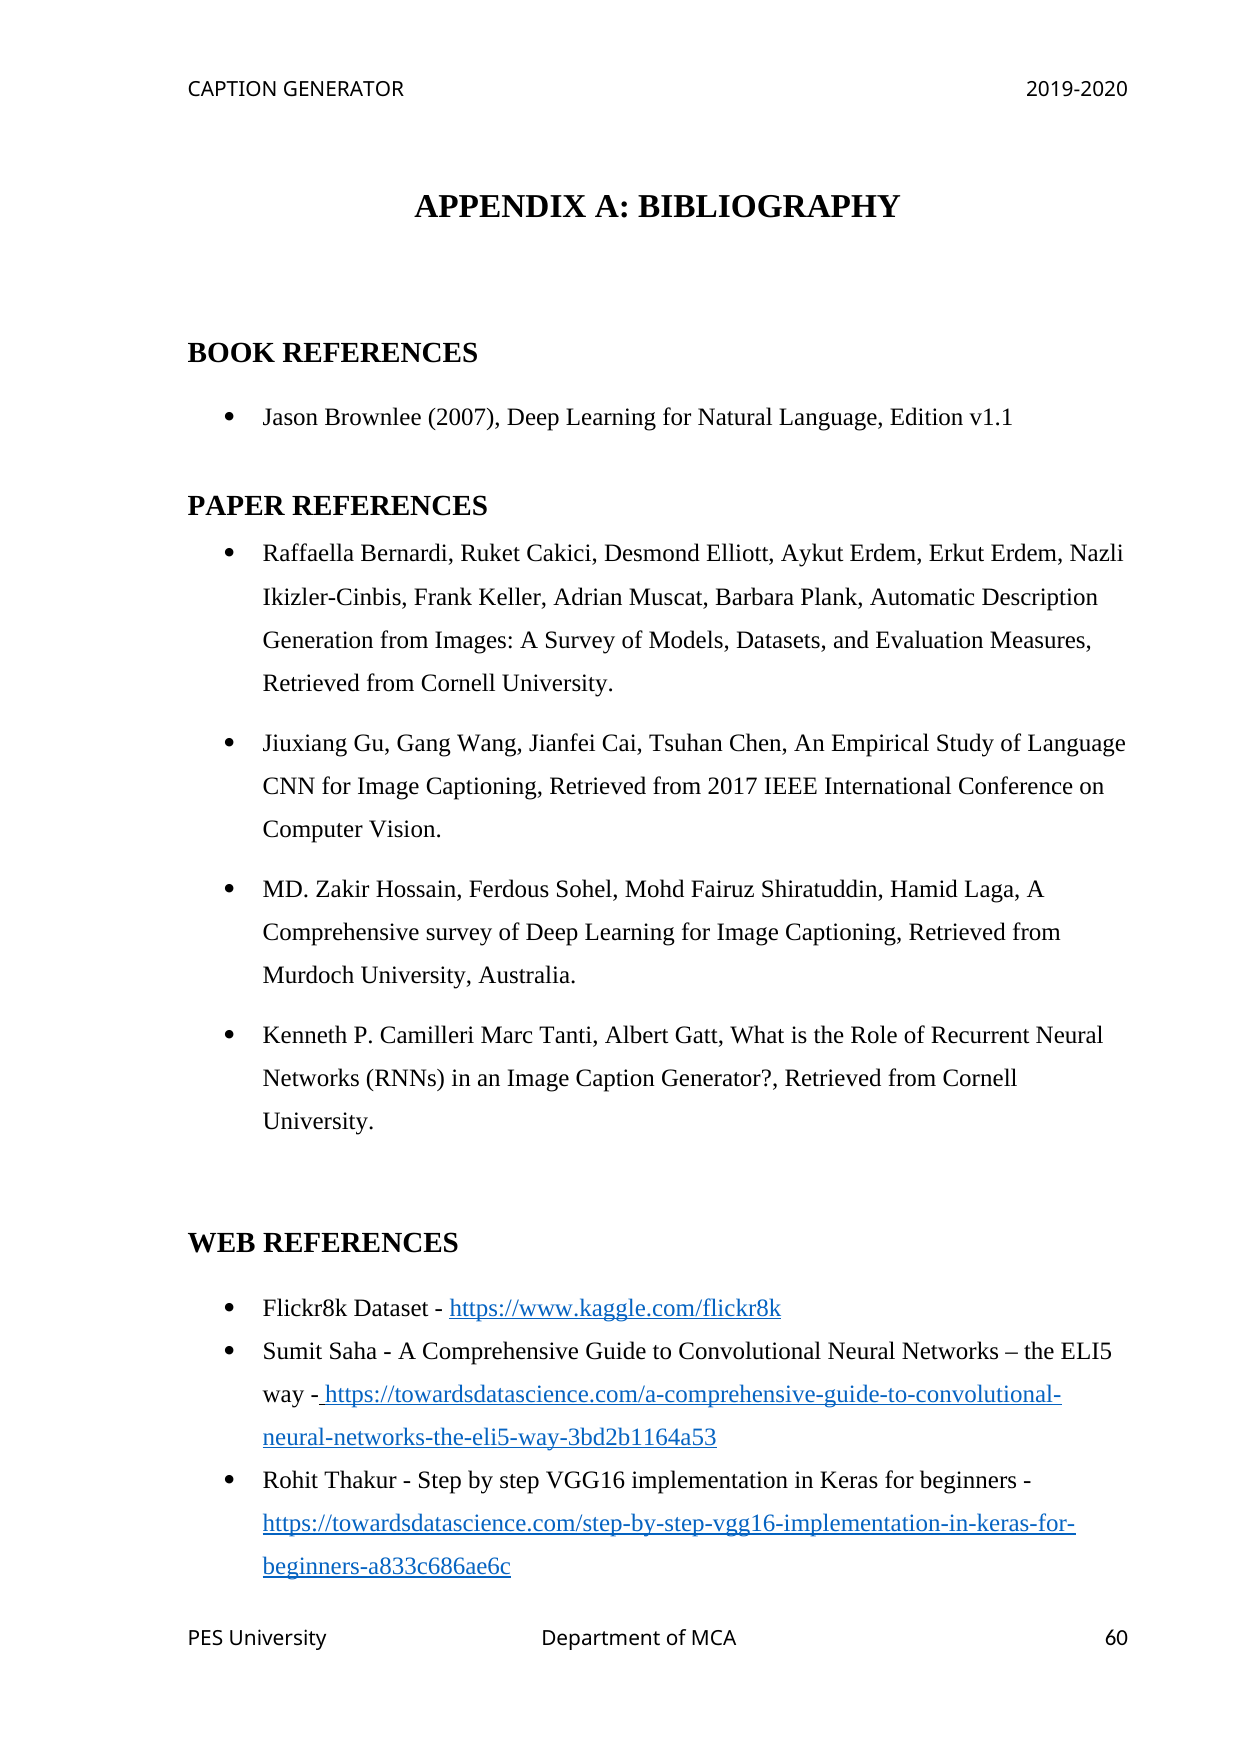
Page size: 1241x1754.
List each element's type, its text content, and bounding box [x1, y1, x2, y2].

text BOOK REFERENCES [187, 335, 1128, 368]
list MD. Zakir Hossain, Ferdous Sohel, Mohd Fairuz Shiratuddin, Hamid Laga, A Comprehensive survey of Deep Learning for Image Captioning, Retrieved from Murdoch University, Australia. [225, 874, 1128, 989]
list Sumit Saha - A Comprehensive Guide to Convolutional Neural Networks – the ELI5 way - https://towardsdatascience.com/a-comprehensive-guide-to-convolutional-neural-networks-the-eli5-way-3bd2b1164a53 [225, 1336, 1128, 1451]
list Jiuxiang Gu, Gang Wang, Jianfei Cai, Tsuhan Chen, An Empirical Study of Language CNN for Image Captioning, Retrieved from 2017 IEEE International Conference on Computer Vision. [225, 728, 1128, 843]
list Kenneth P. Camilleri Marc Tanti, Albert Gatt, What is the Role of Recurrent Neural Networks (RNNs) in an Image Caption Generator?, Retrieved from Cornell University. [225, 1020, 1128, 1135]
text APPENDIX A: BIBLIOGRAPHY [187, 187, 1128, 225]
list Rohit Thakur - Step by step VGG16 implementation in Keras for beginners - https://towardsdatascience.com/step-by-step-vgg16-implementation-in-keras-for-beginners-a833c686ae6c [225, 1465, 1128, 1580]
text WEB REFERENCES [187, 1226, 1128, 1259]
list Jason Brownlee (2007), Deep Learning for Natural Language, Edition v1.1 [225, 402, 1128, 431]
text PAPER REFERENCES [187, 488, 1128, 522]
list Raffaella Bernardi, Ruket Cakici, Desmond Elliott, Aykut Erdem, Erkut Erdem, Nazli Ikizler-Cinbis, Frank Keller, Adrian Muscat, Barbara Plank, Automatic Description Generation from Images: A Survey of Models, Datasets, and Evaluation Measures, Retrieved from Cornell University. [225, 538, 1128, 697]
list Flickr8k Dataset - https://www.kaggle.com/flickr8k [225, 1293, 1128, 1321]
